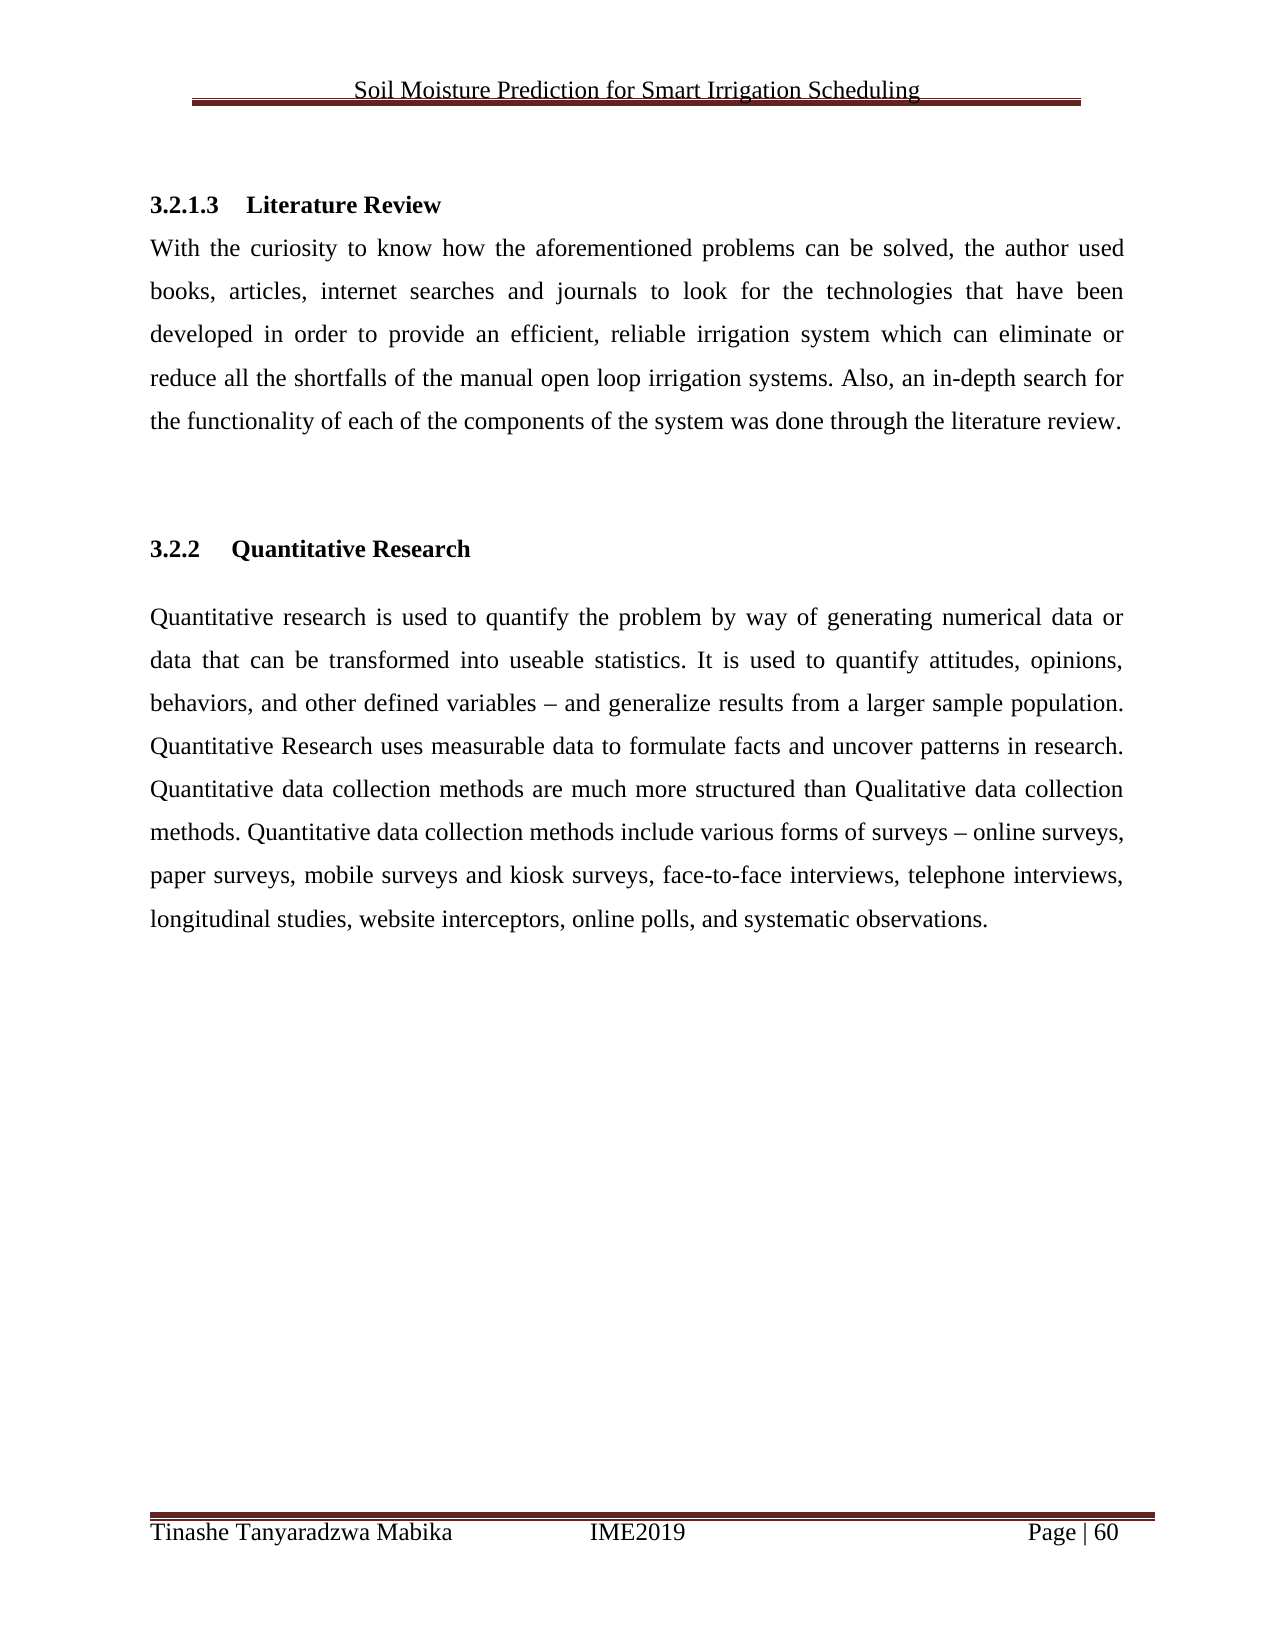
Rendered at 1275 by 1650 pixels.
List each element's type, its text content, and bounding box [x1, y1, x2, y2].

text Quantitative research is used to quantify the problem by way of generating numerical data or data that can be transformed into useable statistics. It is used to quantify attitudes, opinions, behaviors, and other defined variables – and generalize results from a larger sample population. Quantitative Research uses measurable data to formulate facts and uncover patterns in research. Quantitative data collection methods are much more structured than Qualitative data collection methods. Quantitative data collection methods include various forms of surveys – online surveys, paper surveys, mobile surveys and kiosk surveys, face-to-face interviews, telephone interviews, longitudinal studies, website interceptors, online polls, and systematic observations. [150, 602, 1125, 932]
subtitle Quantitative Research [150, 534, 1125, 562]
text With the curiosity to know how the aforementioned problems can be solved, the author used books, articles, internet searches and journals to look for the technologies that have been developed in order to provide an efficient, reliable irrigation system which can eliminate or reduce all the shortfalls of the manual open loop irrigation systems. Also, an in-depth search for the functionality of each of the components of the system was done through the literature review. [150, 233, 1125, 434]
subtitle Literature Review [150, 190, 1125, 219]
